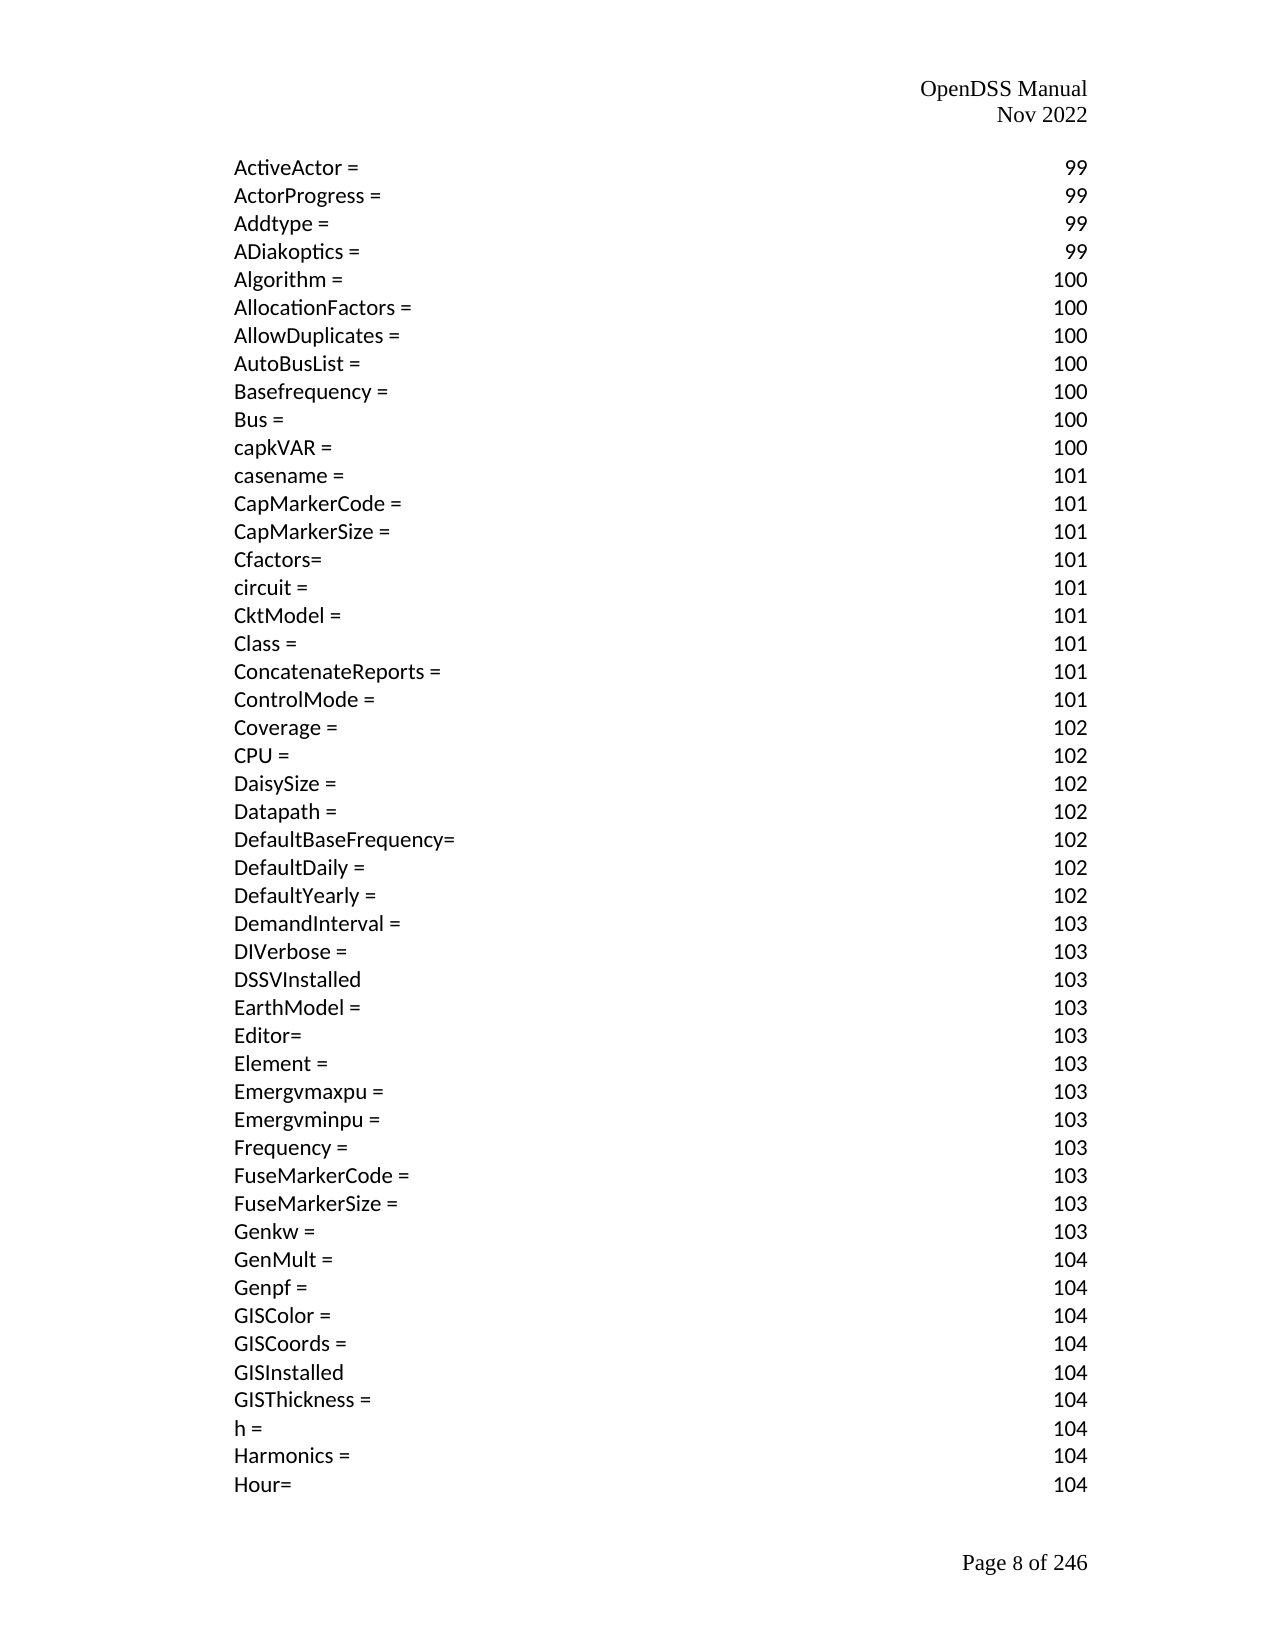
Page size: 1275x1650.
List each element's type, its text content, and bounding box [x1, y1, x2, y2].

text Editor= 103 [234, 1021, 1087, 1049]
text DefaultBaseFrequency= 102 [234, 825, 1087, 853]
text Genpf = 104 [234, 1273, 1087, 1302]
text Genkw = 103 [234, 1217, 1087, 1246]
text Frequency = 103 [234, 1133, 1087, 1161]
text h = 104 [234, 1414, 1087, 1442]
text GISColor = 104 [234, 1302, 1087, 1329]
text GISCoords = 104 [234, 1329, 1087, 1358]
text ActorProgress = 99 [234, 181, 1087, 209]
text Datapath = 102 [234, 797, 1087, 825]
text ActiveActor = 99 [234, 153, 1087, 181]
text DaisySize = 102 [234, 769, 1087, 797]
text Class = 101 [234, 629, 1087, 657]
text Basefrequency = 100 [234, 377, 1087, 405]
text Element = 103 [234, 1049, 1087, 1077]
text Hour= 104 [234, 1470, 1087, 1498]
text casename = 101 [234, 461, 1087, 489]
text Emergvminpu = 103 [234, 1105, 1087, 1133]
text Emergvmaxpu = 103 [234, 1077, 1087, 1105]
text DefaultDaily = 102 [234, 853, 1087, 881]
text FuseMarkerCode = 103 [234, 1161, 1087, 1189]
text Algorithm = 100 [234, 265, 1087, 293]
text AllocationFactors = 100 [234, 293, 1087, 321]
text CPU = 102 [234, 741, 1087, 769]
text CapMarkerCode = 101 [234, 489, 1087, 517]
text AutoBusList = 100 [234, 349, 1087, 377]
text GenMult = 104 [234, 1246, 1087, 1273]
text FuseMarkerSize = 103 [234, 1189, 1087, 1217]
text GISInstalled 104 [234, 1358, 1087, 1386]
text ADiakoptics = 99 [234, 237, 1087, 265]
text Addtype = 99 [234, 209, 1087, 237]
text AllowDuplicates = 100 [234, 321, 1087, 349]
text DefaultYearly = 102 [234, 881, 1087, 909]
text capkVAR = 100 [234, 433, 1087, 461]
text Coverage = 102 [234, 713, 1087, 741]
text DIVerbose = 103 [234, 937, 1087, 965]
text EarthModel = 103 [234, 993, 1087, 1021]
text ControlMode = 101 [234, 685, 1087, 713]
text GISThickness = 104 [234, 1386, 1087, 1414]
text Bus = 100 [234, 405, 1087, 433]
text circuit = 101 [234, 573, 1087, 601]
text ConcatenateReports = 101 [234, 657, 1087, 685]
text DSSVInstalled 103 [234, 965, 1087, 993]
text Harmonics = 104 [234, 1442, 1087, 1470]
text CapMarkerSize = 101 [234, 517, 1087, 545]
text Cfactors= 101 [234, 545, 1087, 573]
text CktModel = 101 [234, 601, 1087, 629]
text DemandInterval = 103 [234, 909, 1087, 937]
